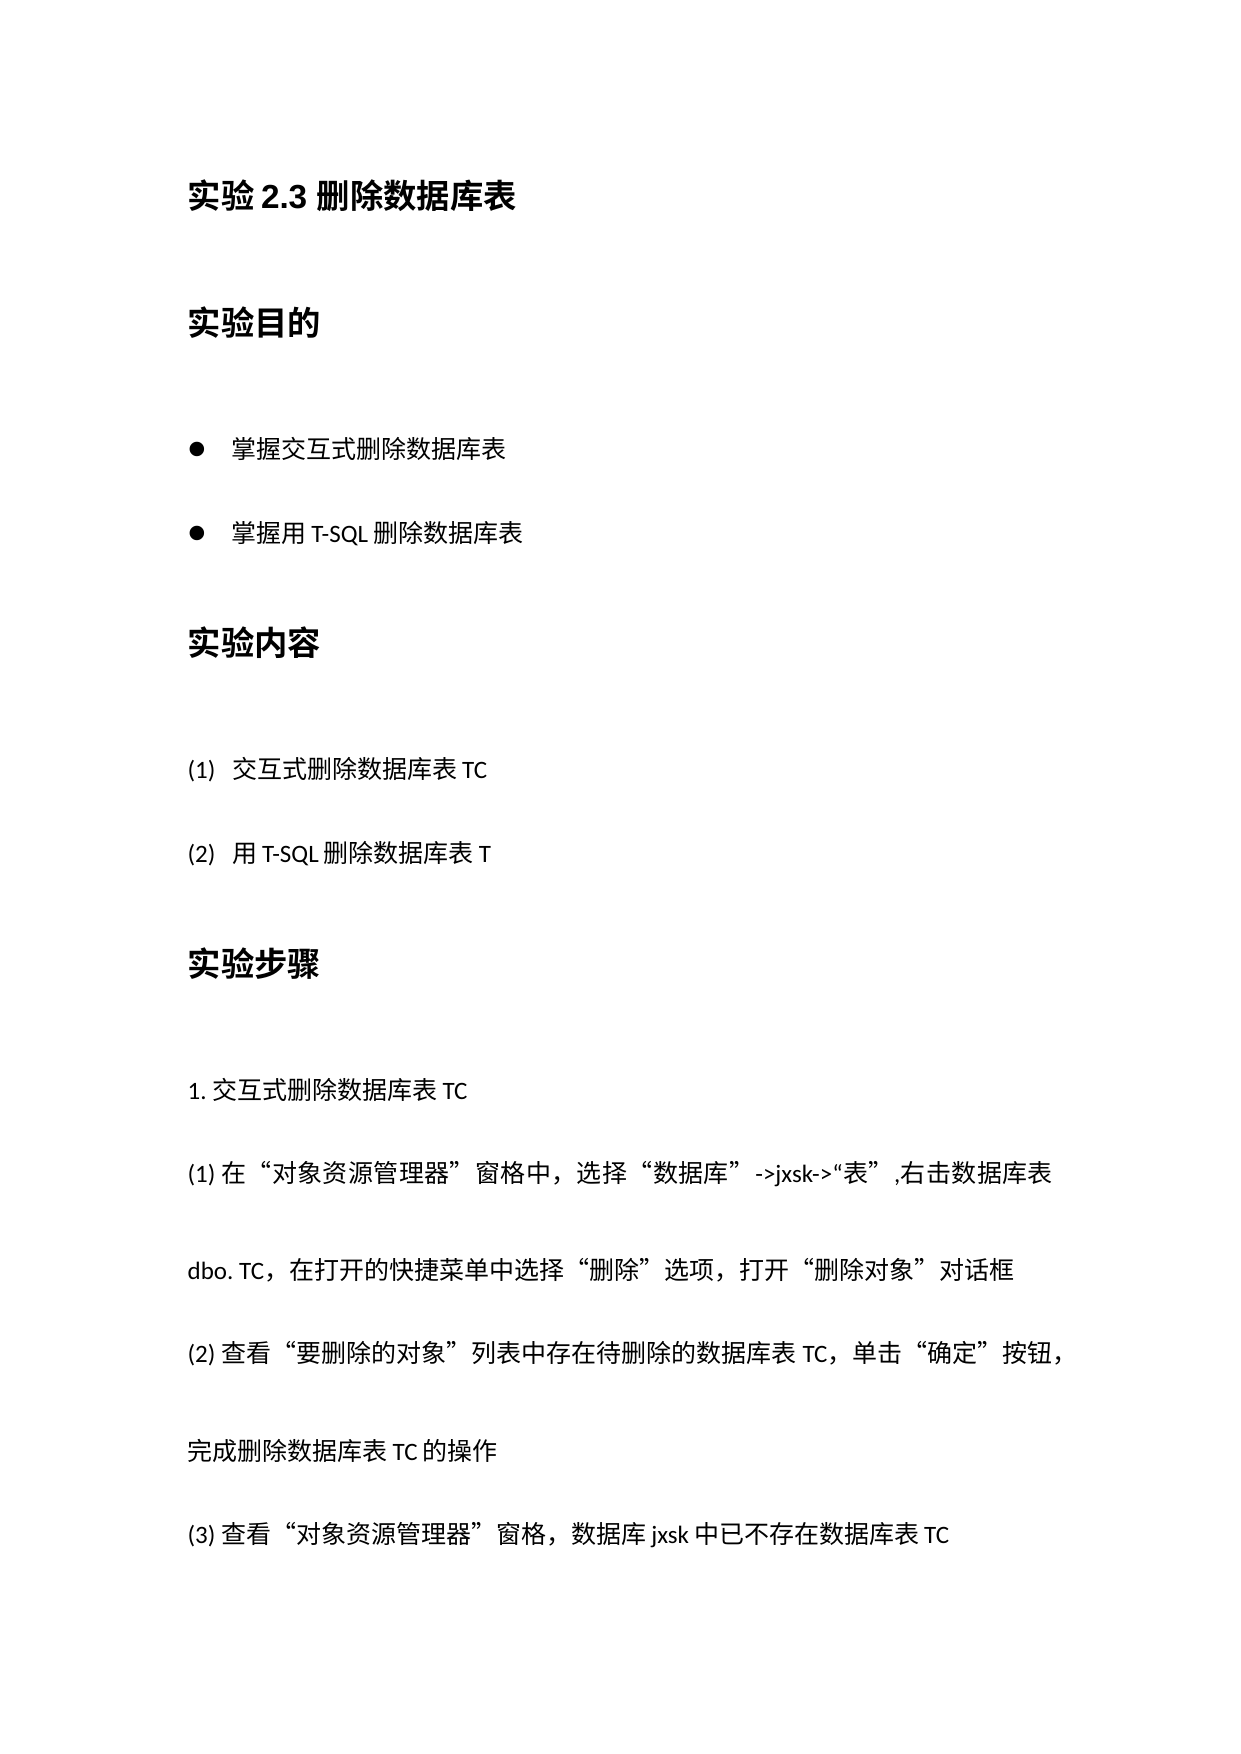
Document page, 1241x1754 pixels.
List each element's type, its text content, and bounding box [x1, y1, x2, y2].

list 掌握用T-SQL删除数据库表 [187, 499, 1053, 564]
list 查看“对象资源管理器”窗格，数据库jxsk中已不存在数据库表TC [187, 1500, 1053, 1565]
subtitle 实验2.3 删除数据库表 [187, 162, 1053, 227]
subtitle 实验目的 [187, 289, 1053, 354]
list 交互式删除数据库表TC [187, 1056, 1053, 1121]
list 在“对象资源管理器”窗格中，选择“数据库”->jxsk->“表”,右击数据库表dbo. TC，在打开的快捷菜单中选择“删除”选项，打开“删除对象”对话框 [187, 1139, 1053, 1301]
list 查看“要删除的对象”列表中存在待删除的数据库表TC，单击“确定”按钮，完成删除数据库表TC的操作 [187, 1319, 1053, 1482]
subtitle 实验内容 [187, 609, 1053, 674]
list 交互式删除数据库表TC [187, 736, 1053, 801]
subtitle 实验步骤 [187, 929, 1053, 994]
list 掌握交互式删除数据库表 [187, 416, 1053, 481]
list 用T-SQL删除数据库表T [187, 819, 1053, 884]
